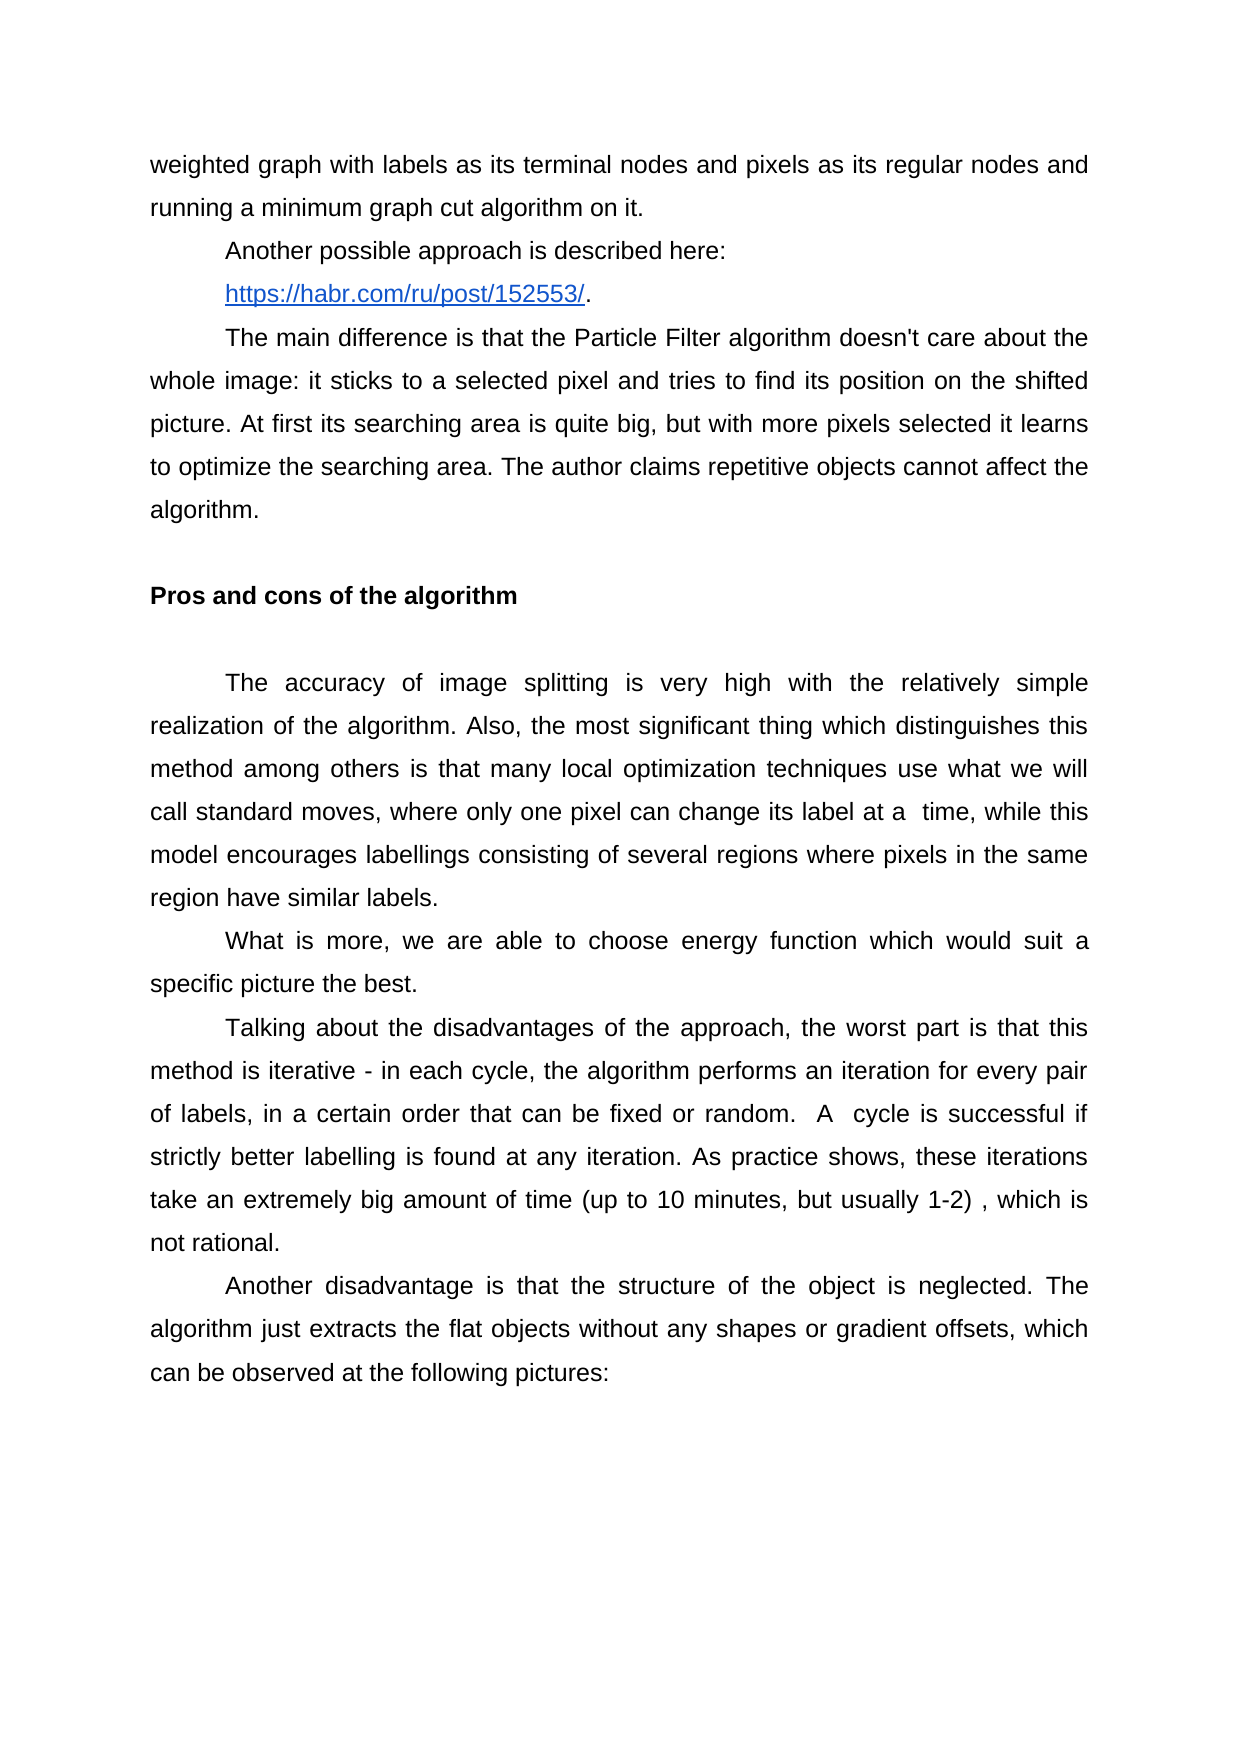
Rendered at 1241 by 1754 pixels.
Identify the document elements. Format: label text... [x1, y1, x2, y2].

text The accuracy of image splitting is very high with the relatively simple realization of the algorithm. Also, the most significant thing which distinguishes this method among others is that many local optimization techniques use what we will call standard moves, where only one pixel can change its label at a time, while this model encourages labellings consisting of several regions where pixels in the same region have similar labels. [150, 667, 1090, 912]
text What is more, we are able to choose energy function which would suit a specific picture the best. [150, 926, 1090, 998]
text Talking about the disadvantages of the approach, the worst part is that this method is iterative - in each cycle, the algorithm performs an iteration for every pair of labels, in a certain order that can be fixed or random. A cycle is successful if strictly better labelling is found at any iteration. As practice shows, these iterations take an extremely big amount of time (up to 10 minutes, but usually 1-2) , which is not rational. [150, 1012, 1090, 1257]
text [150, 150, 1090, 222]
text The main difference is that the Particle Filter algorithm doesn't care about the whole image: it sticks to a selected pixel and tries to find its position on the shifted picture. At first its searching area is quite big, but with more pixels selected it learns to optimize the searching area. The author claims repetitive objects cannot affect the algorithm. [150, 322, 1090, 524]
text Pros and cons of the algorithm [150, 581, 1090, 610]
text Another disadvantage is that the structure of the object is neglected. The algorithm just extracts the flat objects without any shapes or gradient offsets, which can be observed at the following pictures: [150, 1271, 1090, 1386]
text Another possible approach is described here: https://habr.com/ru/post/152553/. [225, 236, 1090, 308]
